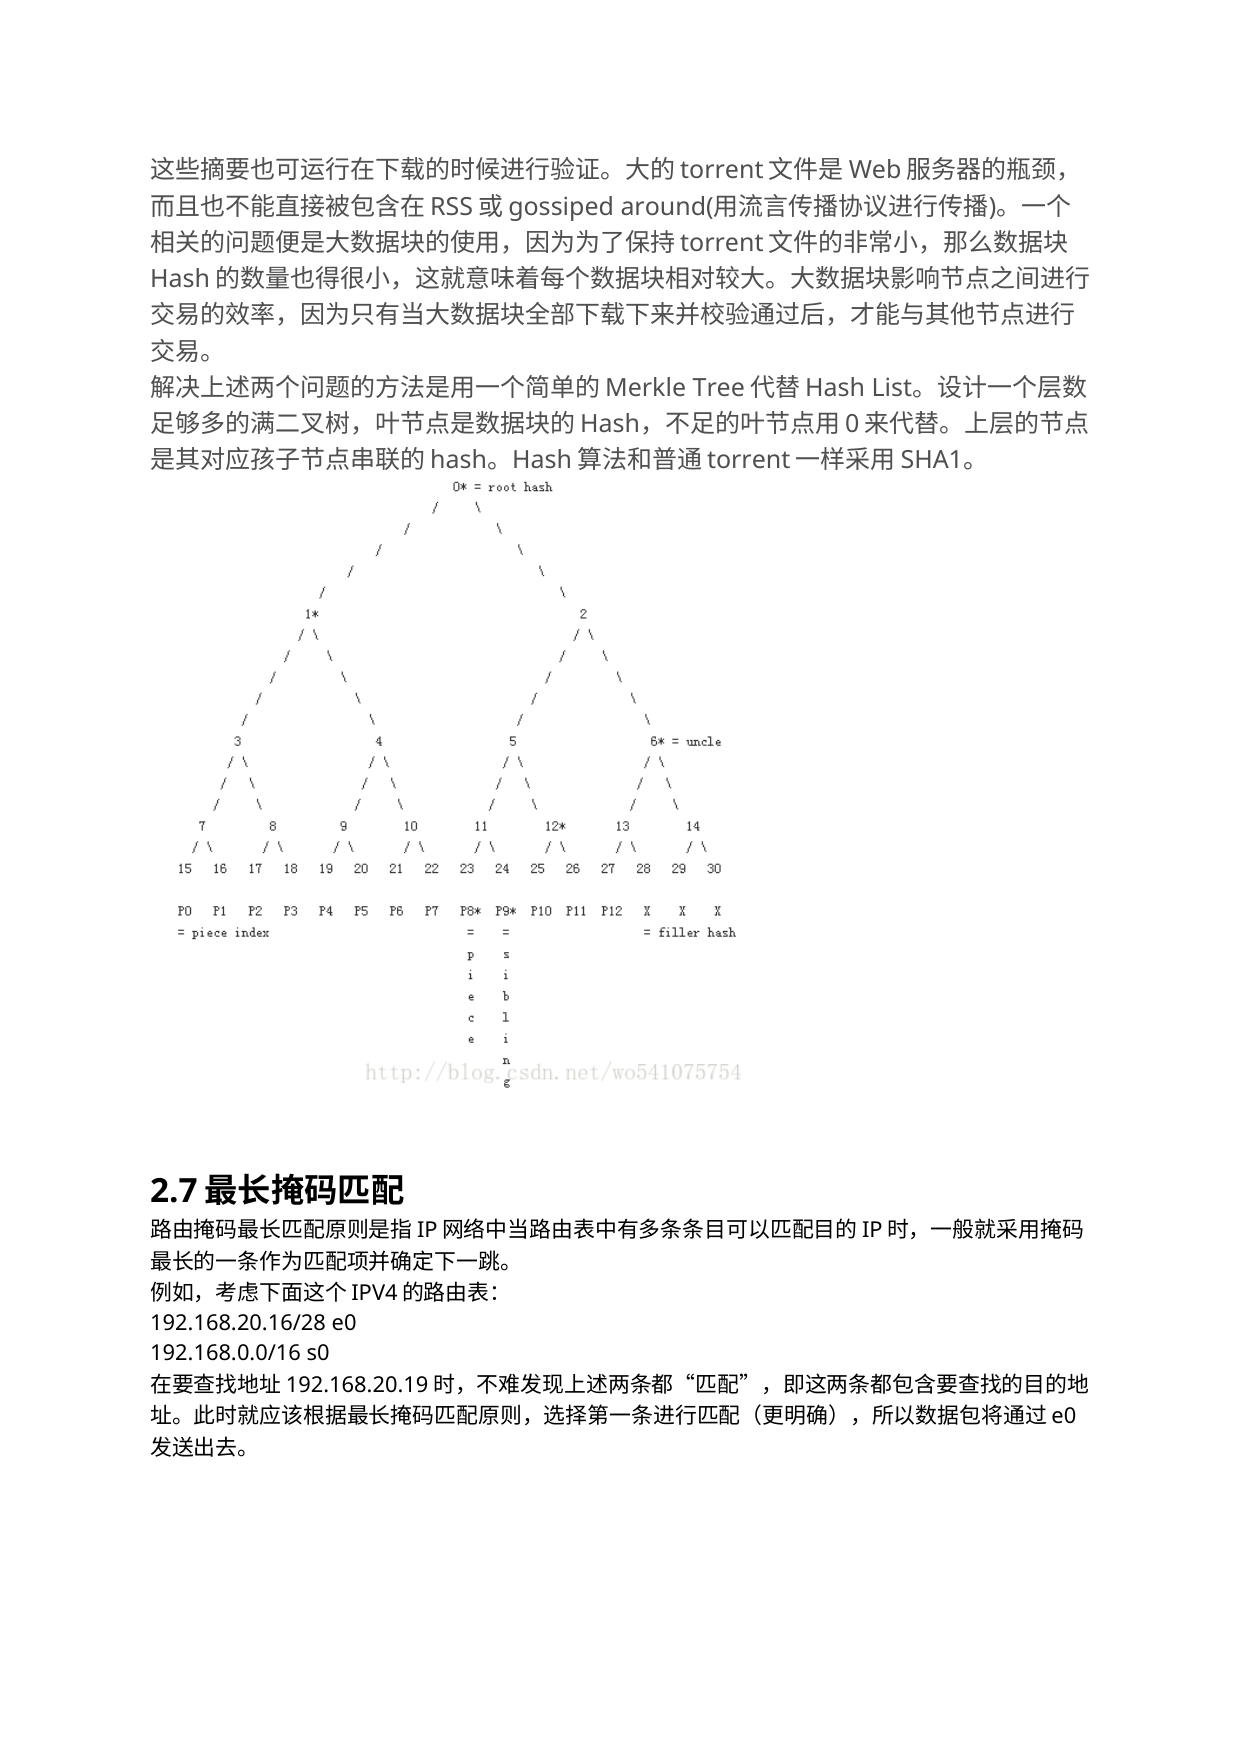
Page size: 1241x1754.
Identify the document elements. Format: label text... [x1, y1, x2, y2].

text 192.168.0.0/16 s0 [150, 1337, 1090, 1367]
picture [150, 476, 755, 1096]
text 例如，考虑下面这个IPV4的路由表： [150, 1275, 1090, 1307]
text 解决上述两个问题的方法是用一个简单的Merkle Tree代替Hash List。设计一个层数足够多的满二叉树，叶节点是数据块的Hash，不足的叶节点用0来代替。上层的节点是其对应孩子节点串联的hash。Hash算法和普通torrent一样采用SHA1。 [150, 367, 1090, 476]
text 192.168.20.16/28 e0 [150, 1307, 1090, 1337]
text 路由掩码最长匹配原则是指IP网络中当路由表中有多条条目可以匹配目的IP时，一般就采用掩码最长的一条作为匹配项并确定下一跳。 [150, 1212, 1090, 1275]
subtitle 2.7最长掩码匹配 [150, 1163, 1090, 1212]
text 在要查找地址192.168.20.19时，不难发现上述两条都“匹配”，即这两条都包含要查找的目的地址。此时就应该根据最长掩码匹配原则，选择第一条进行匹配（更明确），所以数据包将通过e0发送出去。 [150, 1367, 1090, 1462]
